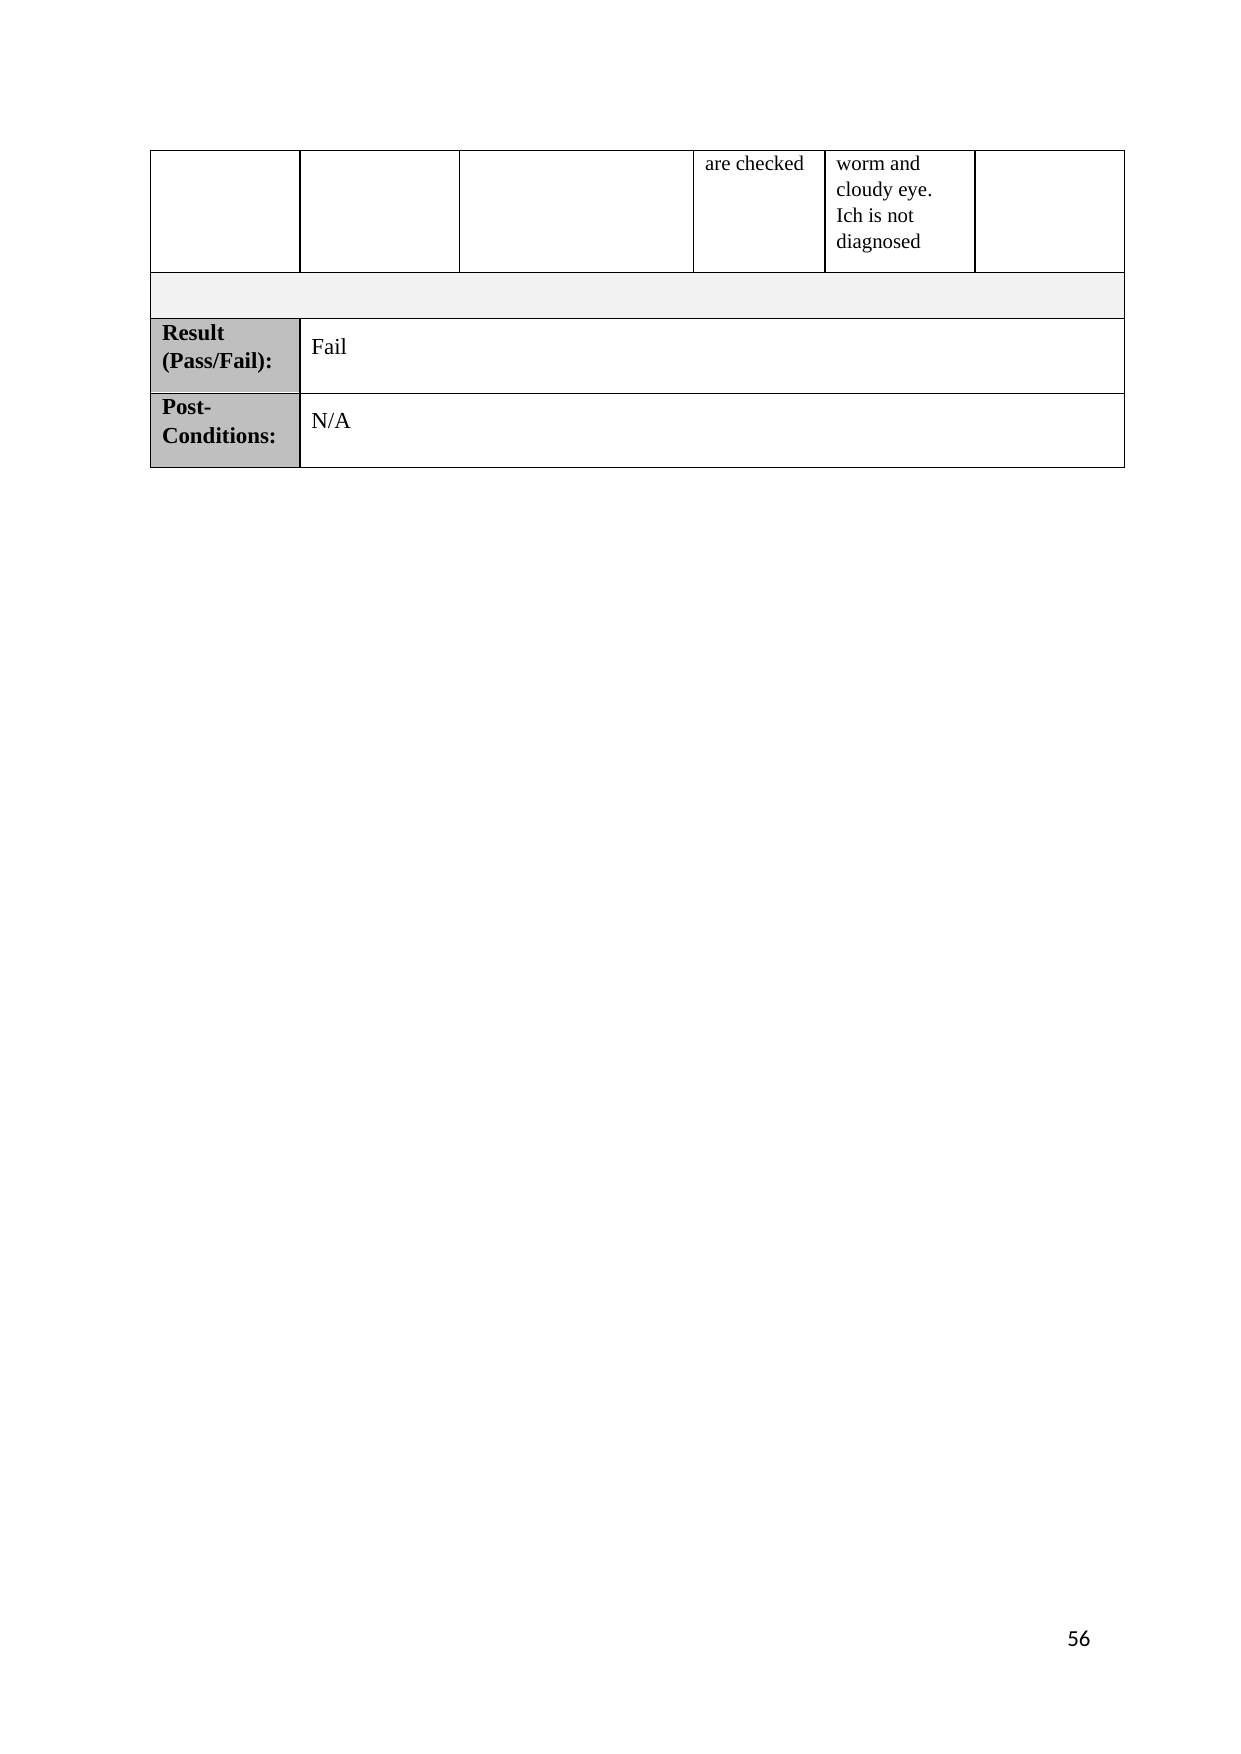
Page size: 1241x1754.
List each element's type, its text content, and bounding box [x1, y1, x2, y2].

table_cell [460, 151, 693, 272]
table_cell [694, 151, 824, 272]
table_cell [826, 151, 974, 272]
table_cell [301, 151, 459, 272]
table_cell 5 [151, 151, 299, 272]
table_cell [976, 151, 1124, 272]
table_cell N/A [301, 394, 1124, 467]
table_cell Fail [301, 319, 1124, 392]
table_cell Result (Pass/Fail): [151, 319, 299, 392]
table_cell Post-Conditions: [151, 394, 299, 467]
table_cell [151, 273, 1124, 318]
